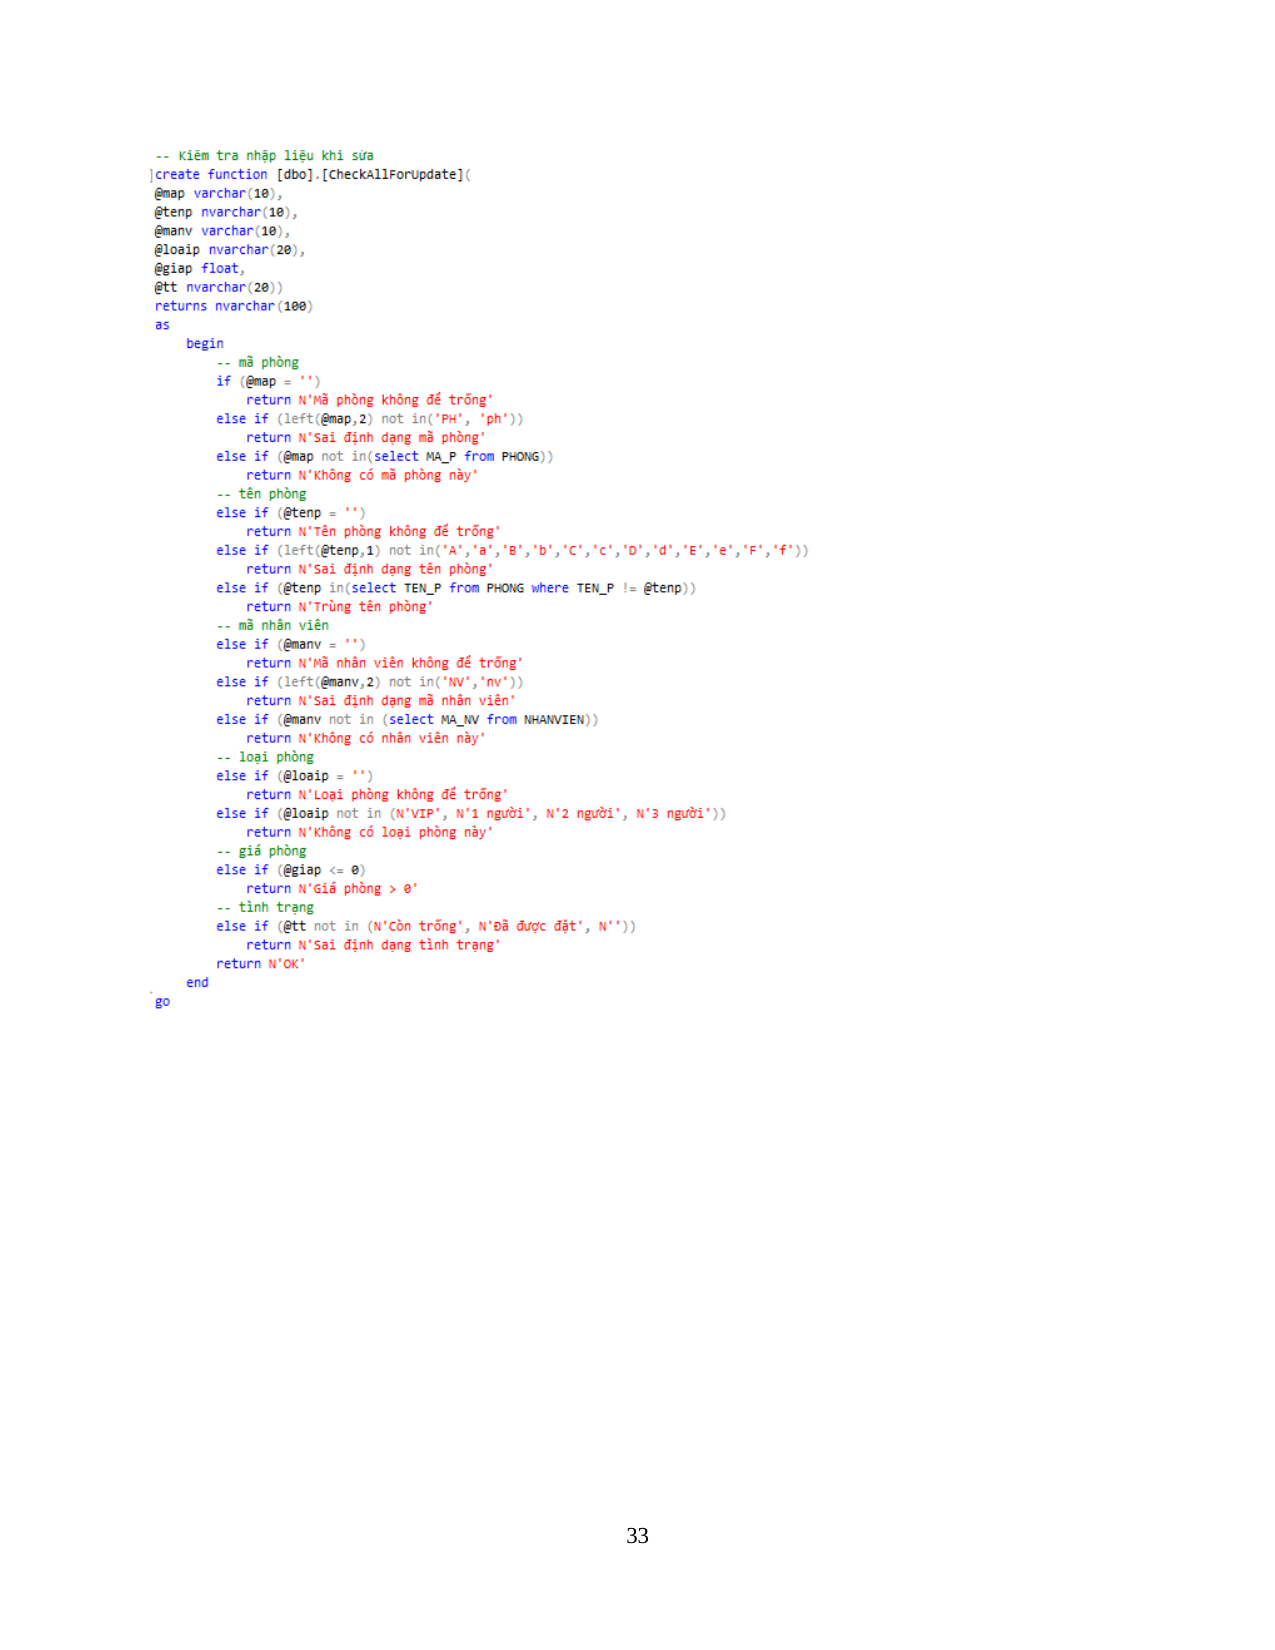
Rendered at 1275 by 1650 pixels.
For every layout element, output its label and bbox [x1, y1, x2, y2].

picture [150, 150, 827, 1016]
